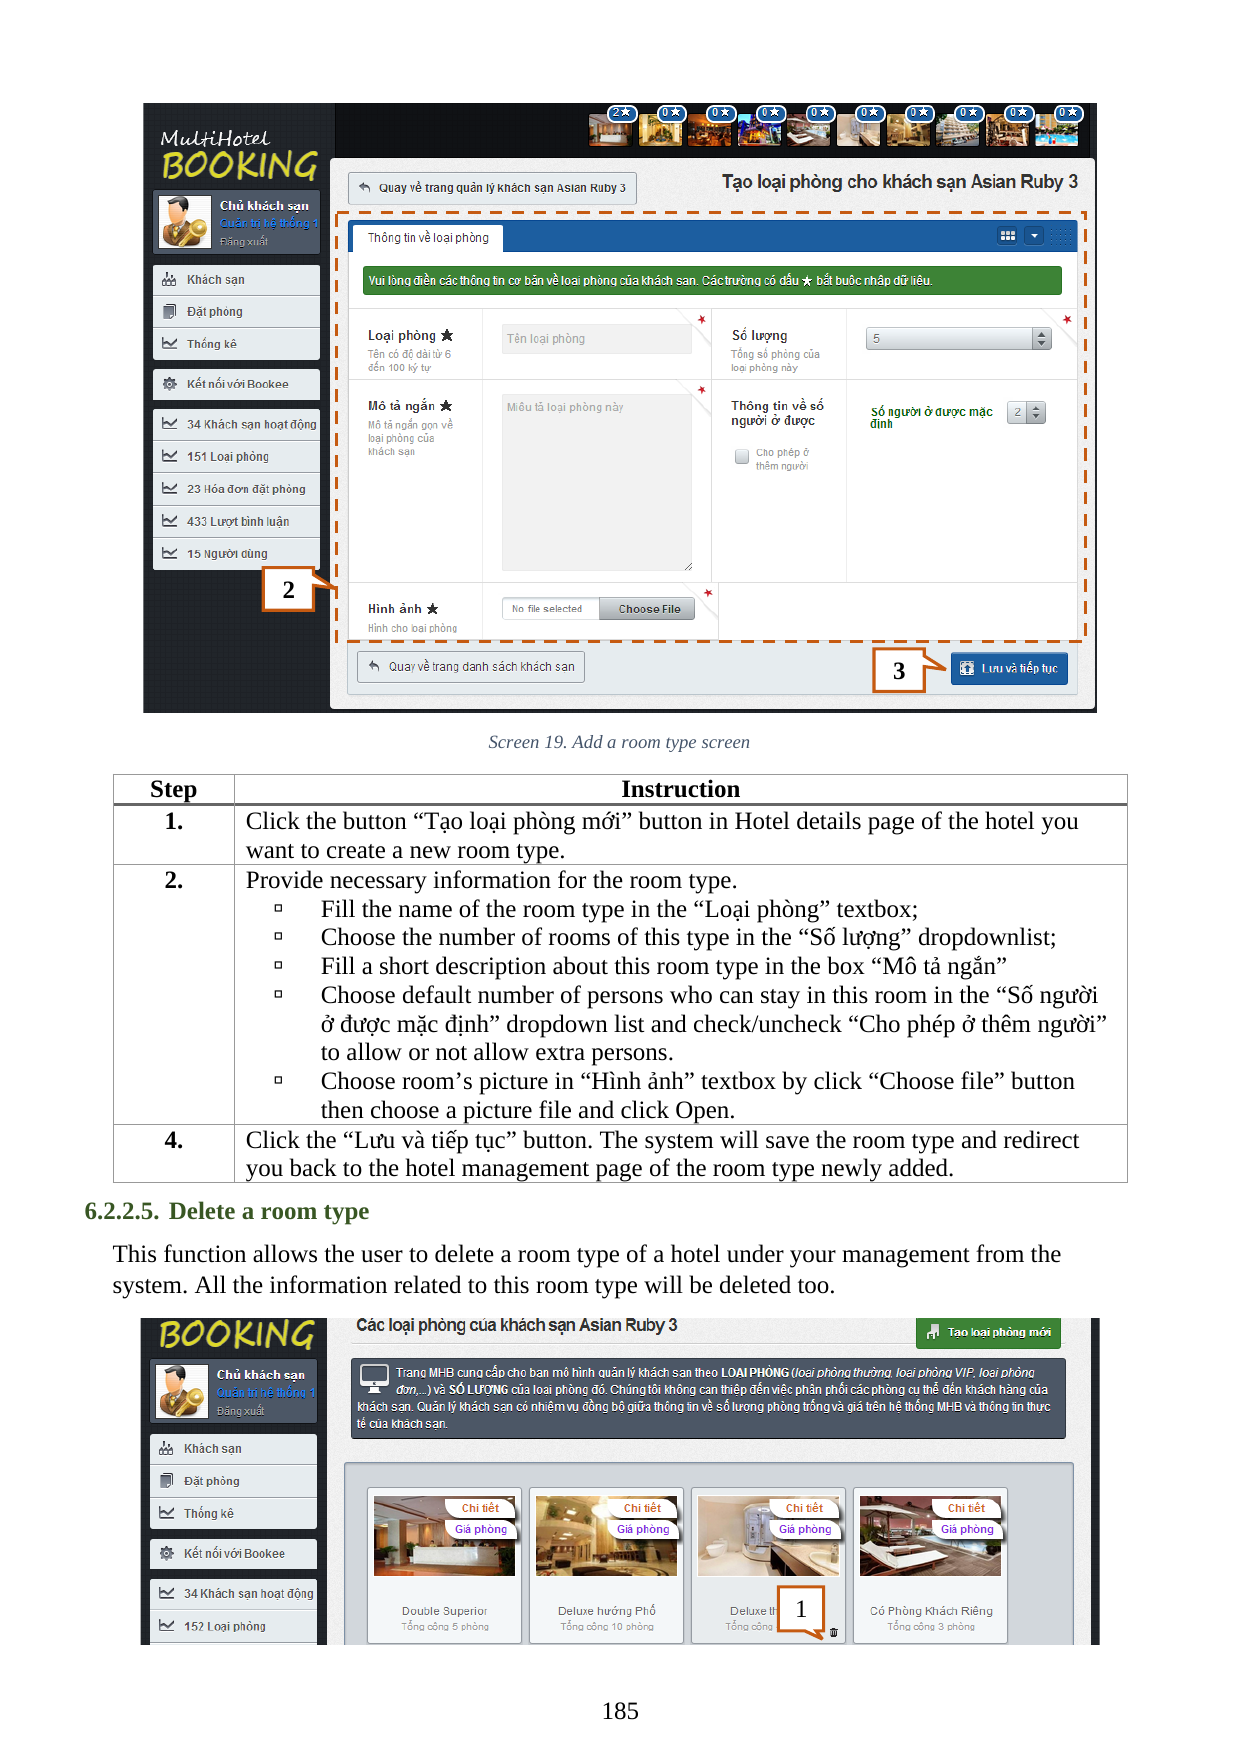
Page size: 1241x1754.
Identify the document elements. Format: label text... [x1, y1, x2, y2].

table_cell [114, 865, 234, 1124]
text Screen 19. Add a room type screen [112, 731, 1128, 753]
picture [143, 103, 1097, 713]
picture [140, 1318, 1100, 1645]
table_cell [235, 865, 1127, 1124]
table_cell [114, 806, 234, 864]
text This function allows the user to delete a room type of a hotel under your management from the system. All the information related to this room type will be deleted too. [112, 1239, 1128, 1299]
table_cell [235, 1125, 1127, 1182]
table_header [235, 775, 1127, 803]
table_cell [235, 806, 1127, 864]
subtitle Delete a room type [159, 1196, 1128, 1224]
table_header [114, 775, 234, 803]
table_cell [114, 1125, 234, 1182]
